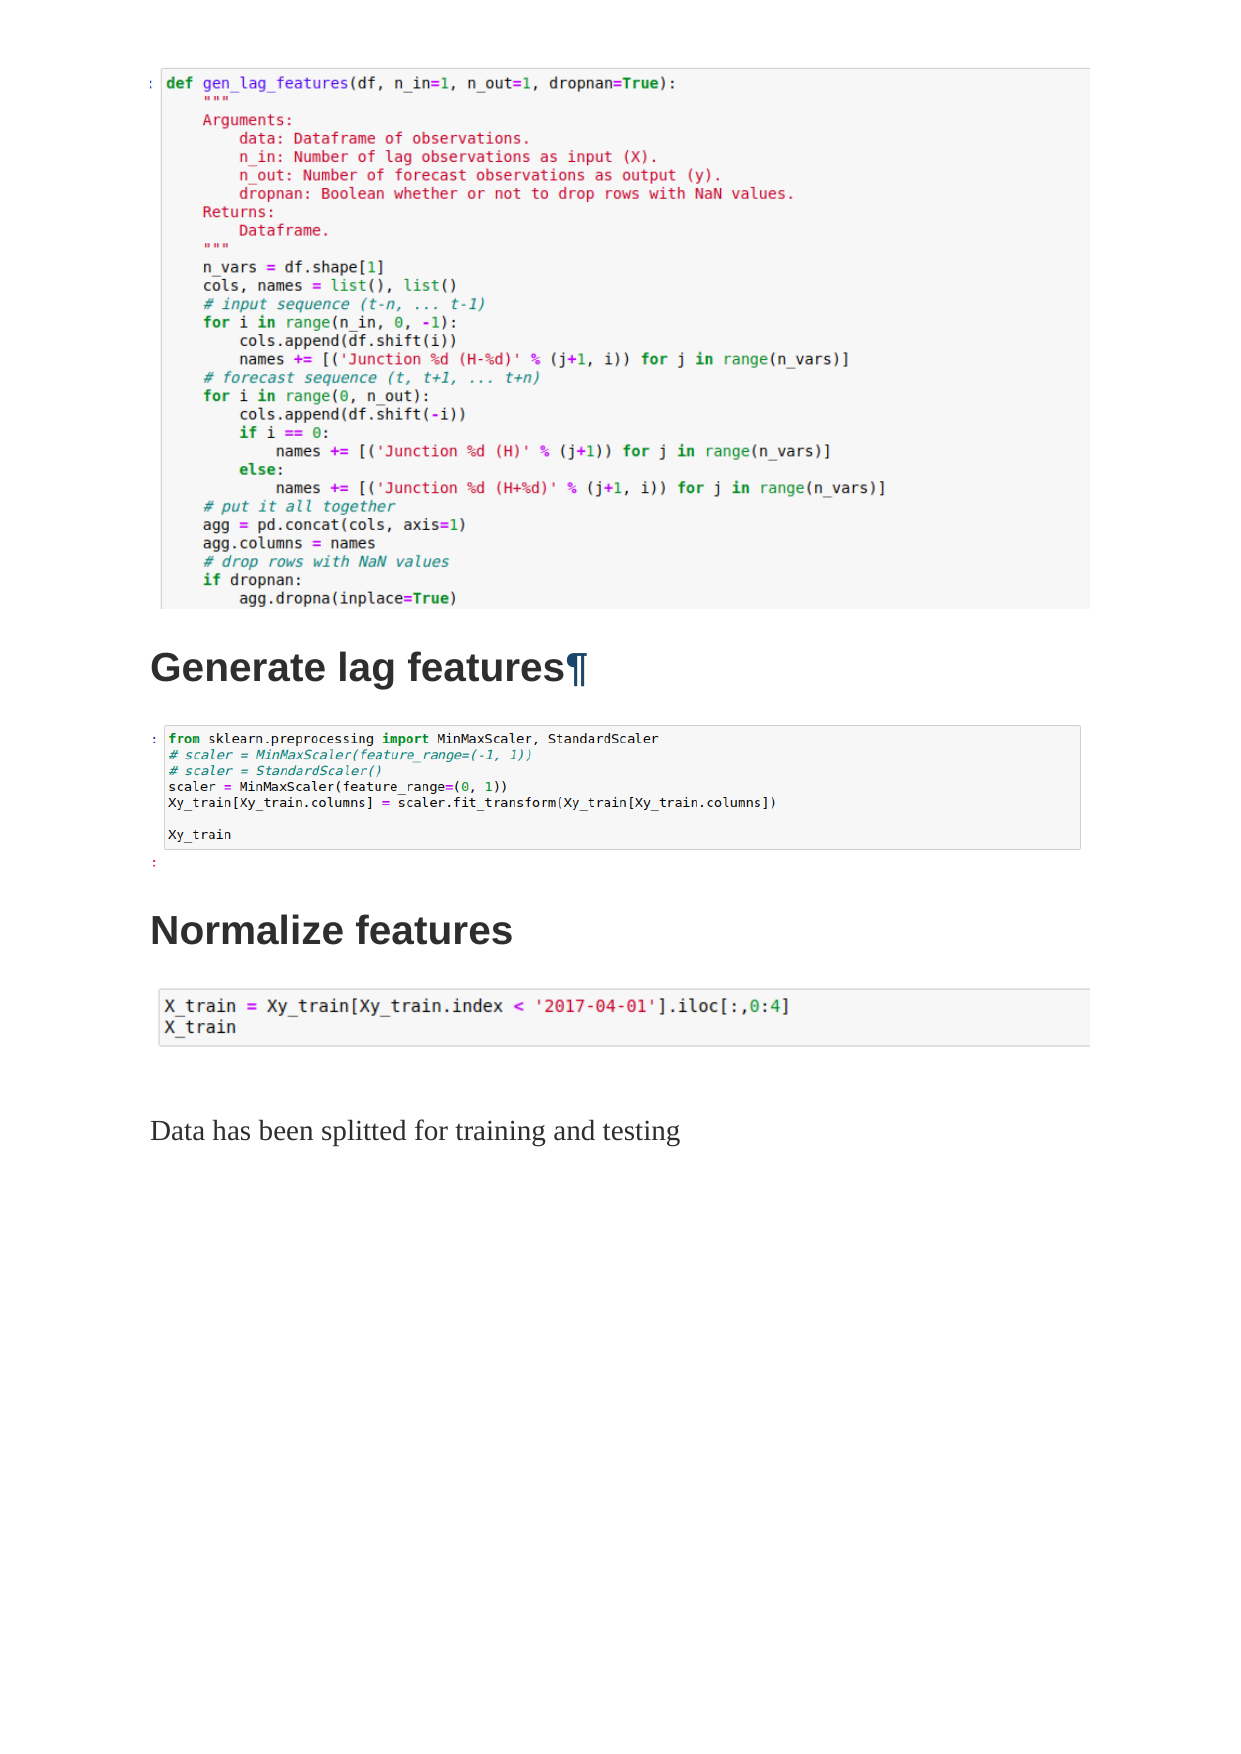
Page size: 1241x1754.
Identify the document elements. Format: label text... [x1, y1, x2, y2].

subtitle Generate lag features¶ [150, 643, 1090, 690]
text Data has been splitted for training and testing [150, 1113, 1090, 1147]
picture [150, 712, 1090, 867]
picture [150, 976, 1090, 1074]
picture [150, 57, 1090, 609]
subtitle Normalize features [150, 906, 1090, 953]
